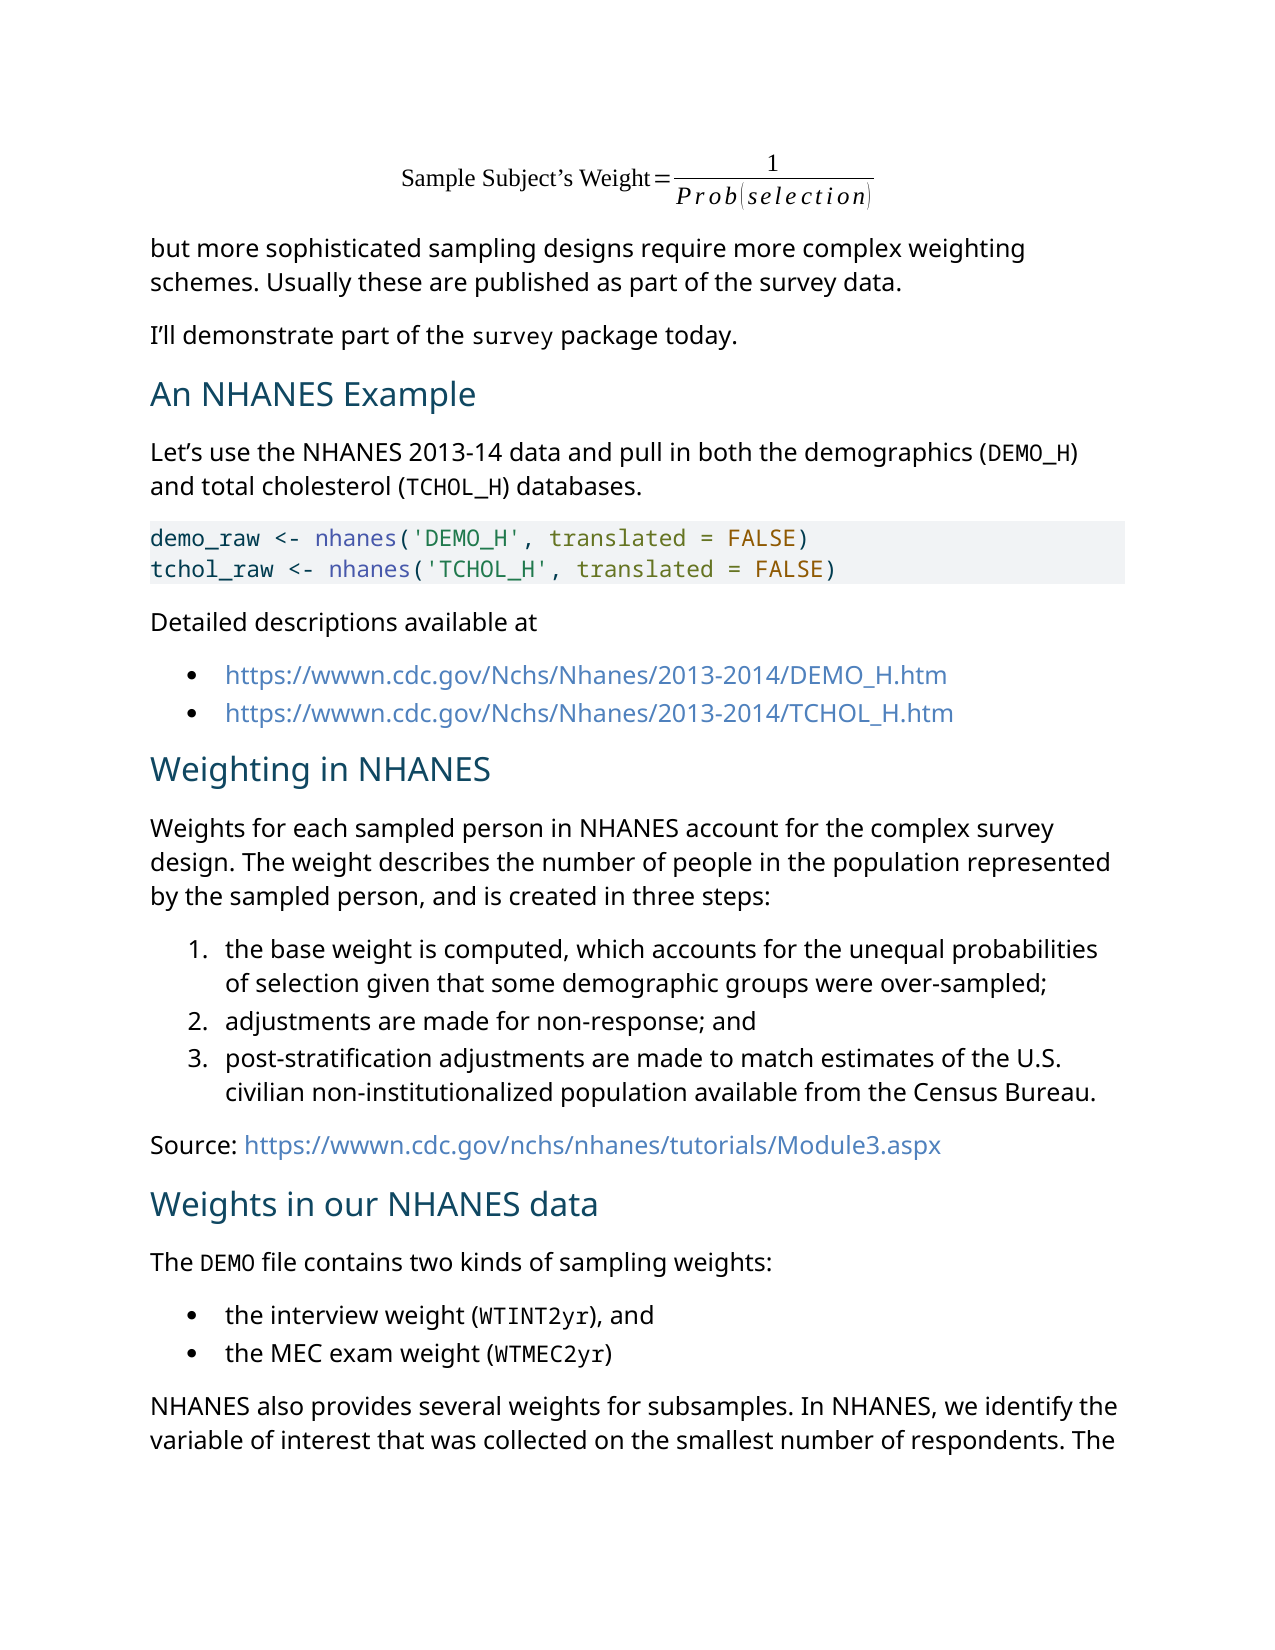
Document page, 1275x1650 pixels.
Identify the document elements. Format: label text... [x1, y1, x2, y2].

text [150, 1388, 1125, 1456]
text The DEMO file contains two kinds of sampling weights: [150, 1245, 1125, 1279]
list adjustments are made for non-response; and [187, 1003, 1125, 1037]
text Weights for each sampled person in NHANES account for the complex survey design. The weight describes the number of people in the population represented by the sampled person, and is created in three steps: [150, 810, 1125, 912]
list post-stratification adjustments are made to match estimates of the U.S. civilian non-institutionalized population available from the Census Bureau. [187, 1041, 1125, 1109]
list https://wwwn.cdc.gov/Nchs/Nhanes/2013-2014/DEMO_H.htm [187, 658, 1125, 692]
text but more sophisticated sampling designs require more complex weighting schemes. Usually these are published as part of the survey data. [150, 231, 1125, 299]
text Source: https://wwwn.cdc.gov/nchs/nhanes/tutorials/Module3.aspx [150, 1128, 1125, 1162]
list the MEC exam weight (WTMEC2yr) [187, 1335, 1125, 1369]
subtitle An NHANES Example [150, 370, 1125, 416]
list the interview weight (WTINT2yr), and [187, 1298, 1125, 1332]
text Let’s use the NHANES 2013-14 data and pull in both the demographics (DEMO_H) and total cholesterol (TCHOL_H) databases. [150, 434, 1125, 503]
list https://wwwn.cdc.gov/Nchs/Nhanes/2013-2014/TCHOL_H.htm [187, 695, 1125, 729]
subtitle Weights in our NHANES data [150, 1181, 1125, 1226]
subtitle Weighting in NHANES [150, 746, 1125, 792]
text Detailed descriptions available at [150, 605, 1125, 639]
list the base weight is computed, which accounts for the unequal probabilities of selection given that some demographic groups were over-sampled; [187, 931, 1125, 999]
text demo_raw <- nhanes('DEMO_H', translated = FALSE) tchol_raw <- nhanes('TCHOL_H', translated = FALSE) [810, 521, 1125, 584]
text I’ll demonstrate part of the survey package today. [150, 318, 1125, 352]
